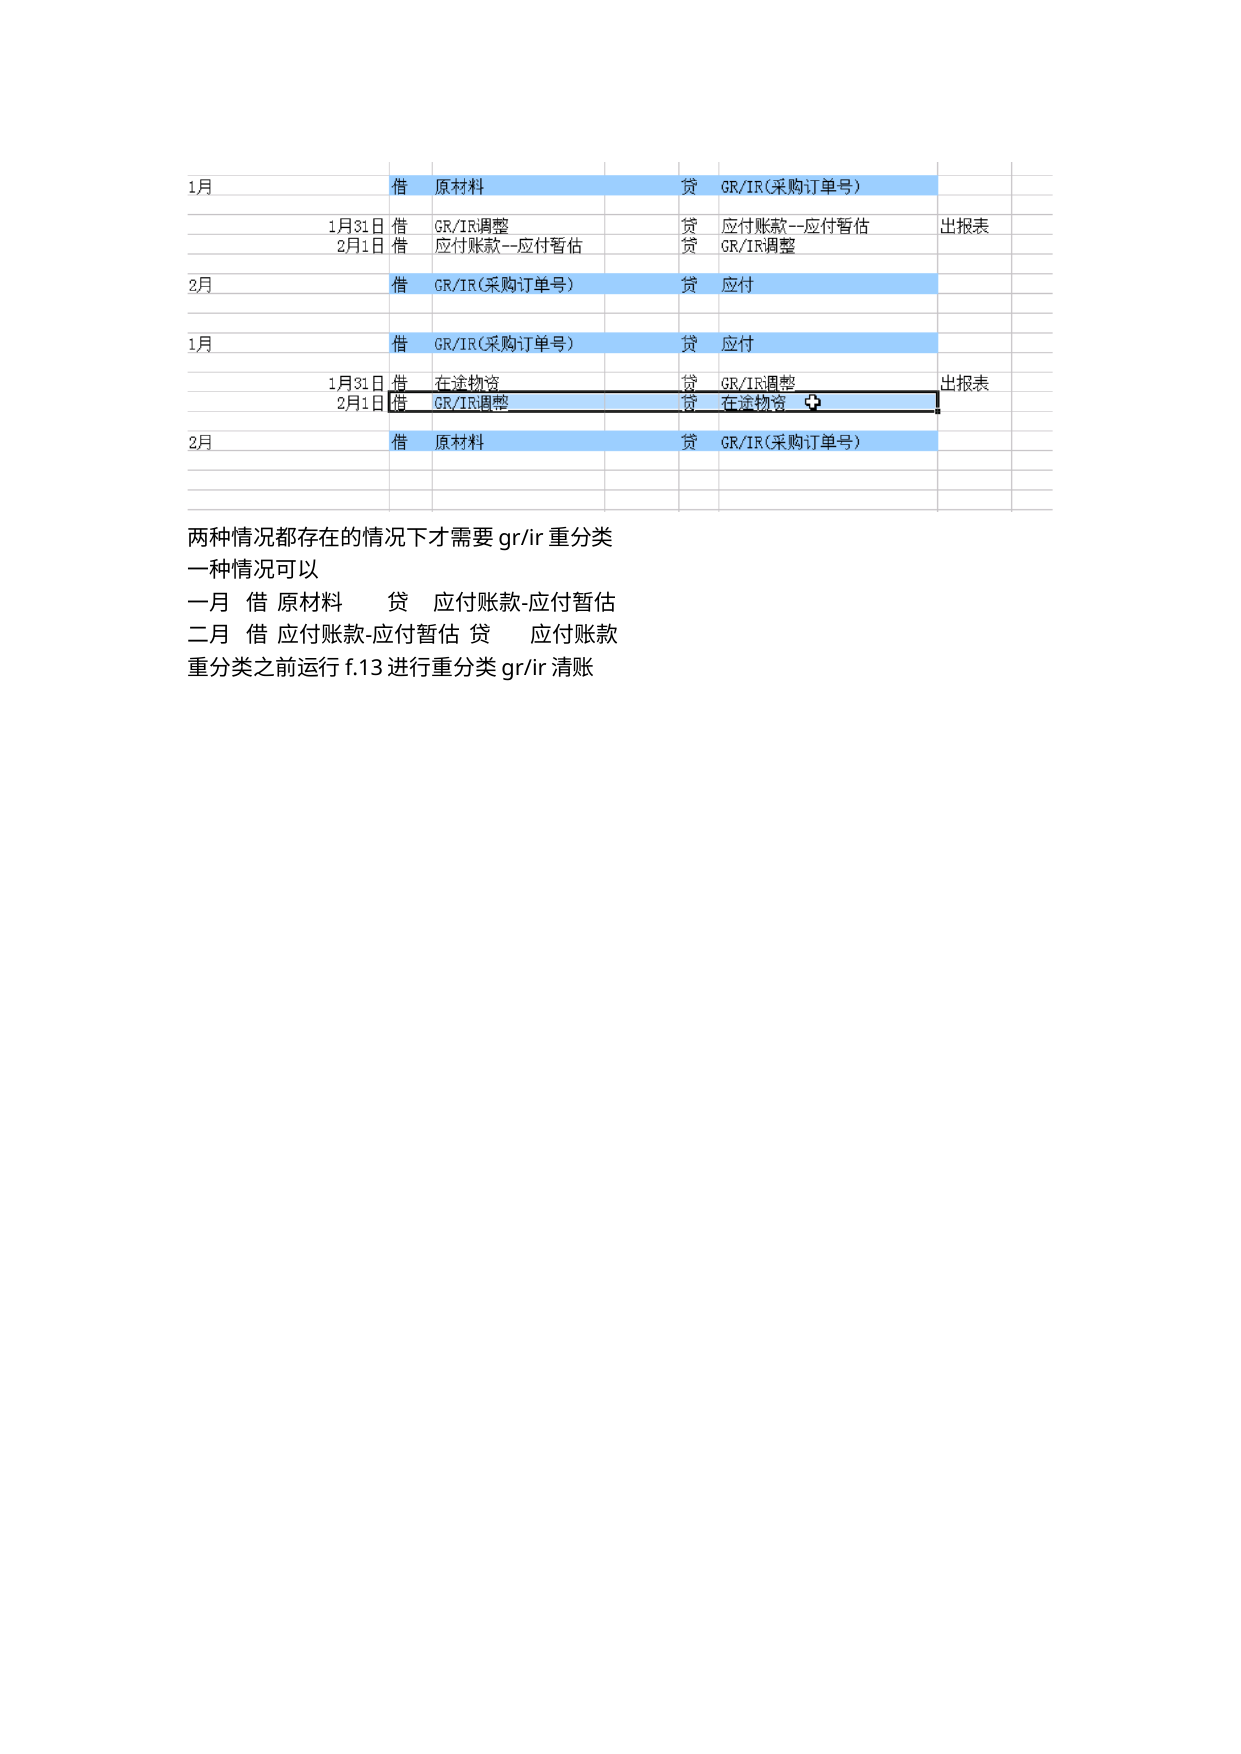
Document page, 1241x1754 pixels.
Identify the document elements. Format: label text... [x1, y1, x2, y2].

picture [187, 162, 1053, 512]
text 二月 借 应付账款-应付暂估 贷 应付账款 [187, 617, 1053, 649]
text 一种情况可以 [187, 552, 1053, 584]
text 两种情况都存在的情况下才需要gr/ir重分类 [187, 519, 1053, 552]
text 重分类之前运行f.13进行重分类gr/ir清账 [187, 649, 1053, 682]
text 一月 借 原材料 贷 应付账款-应付暂估 [187, 584, 1053, 617]
